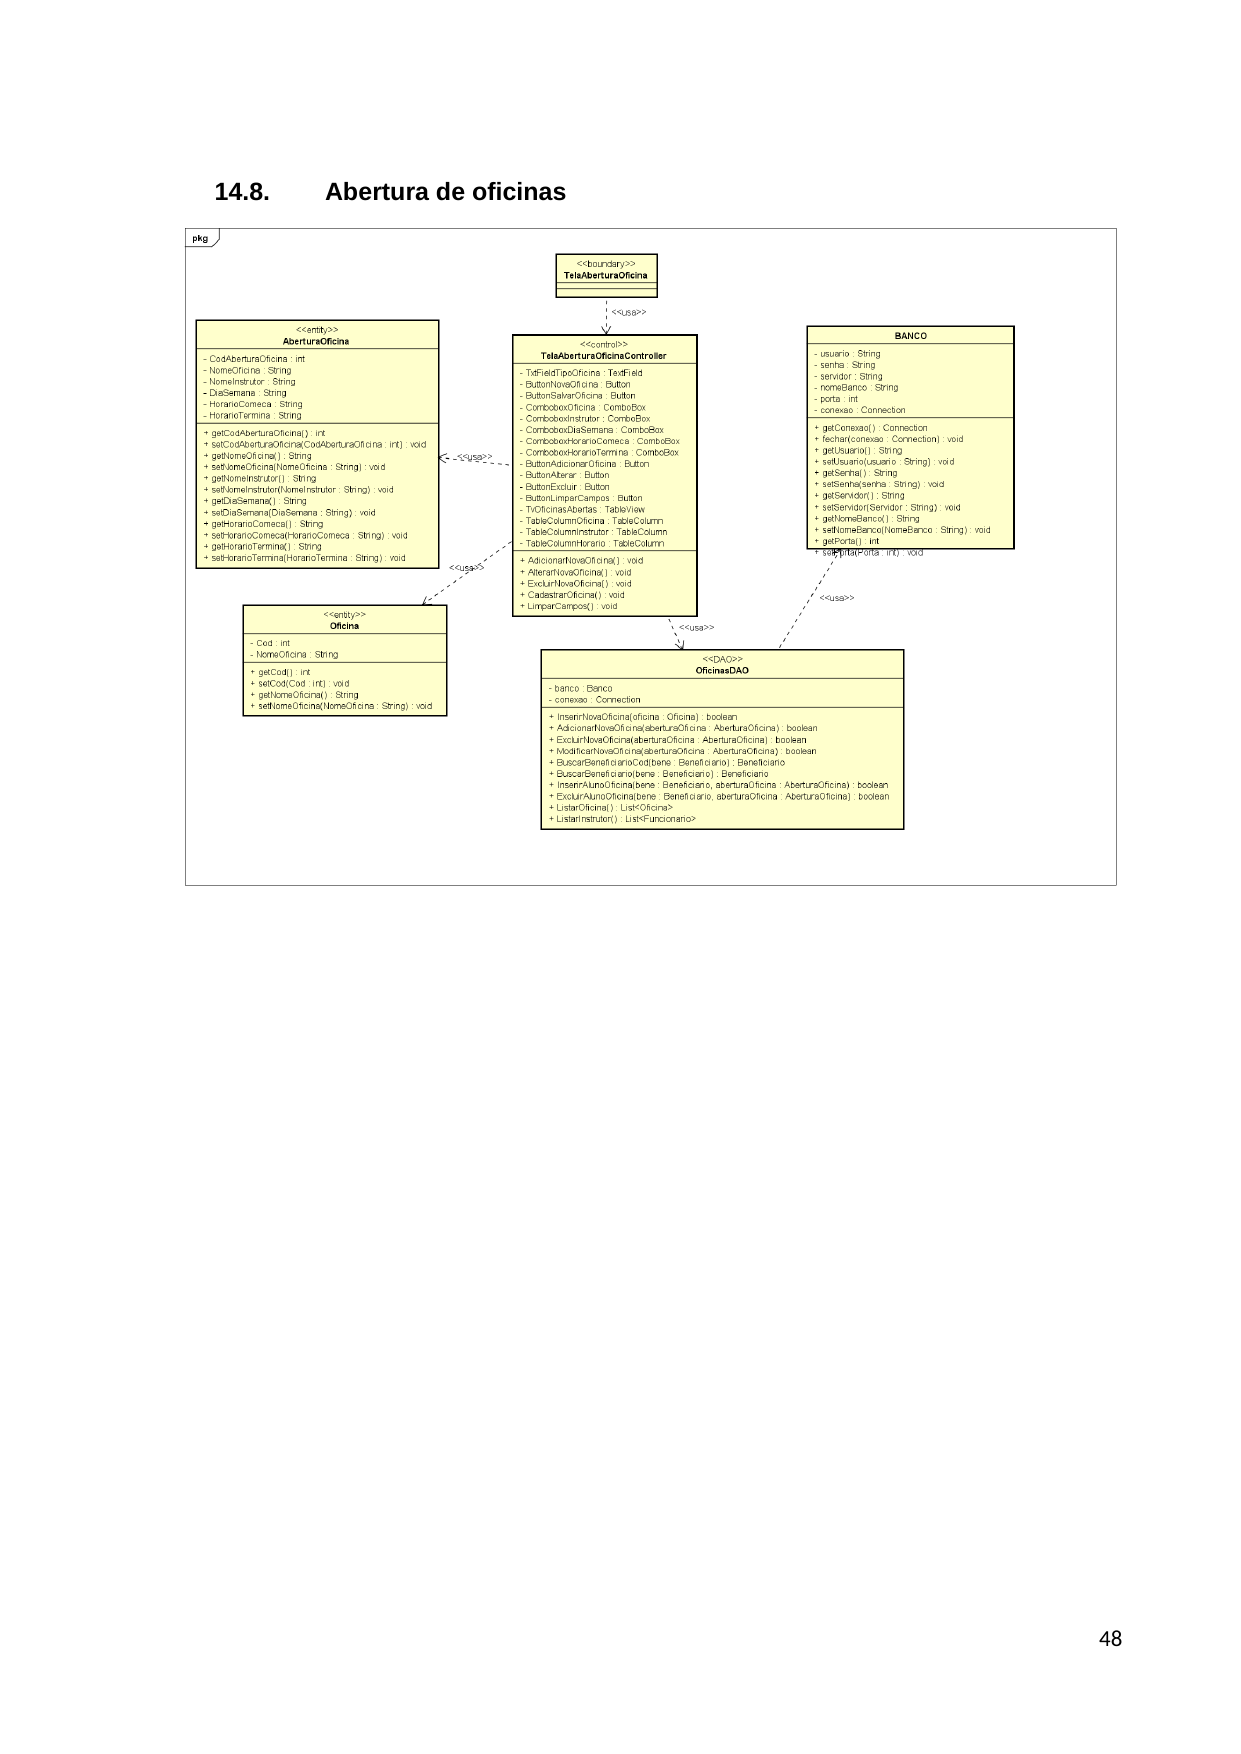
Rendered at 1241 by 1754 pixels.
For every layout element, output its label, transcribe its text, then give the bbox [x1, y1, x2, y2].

picture [177, 220, 1123, 892]
subtitle Abertura de oficinas [214, 177, 1122, 206]
